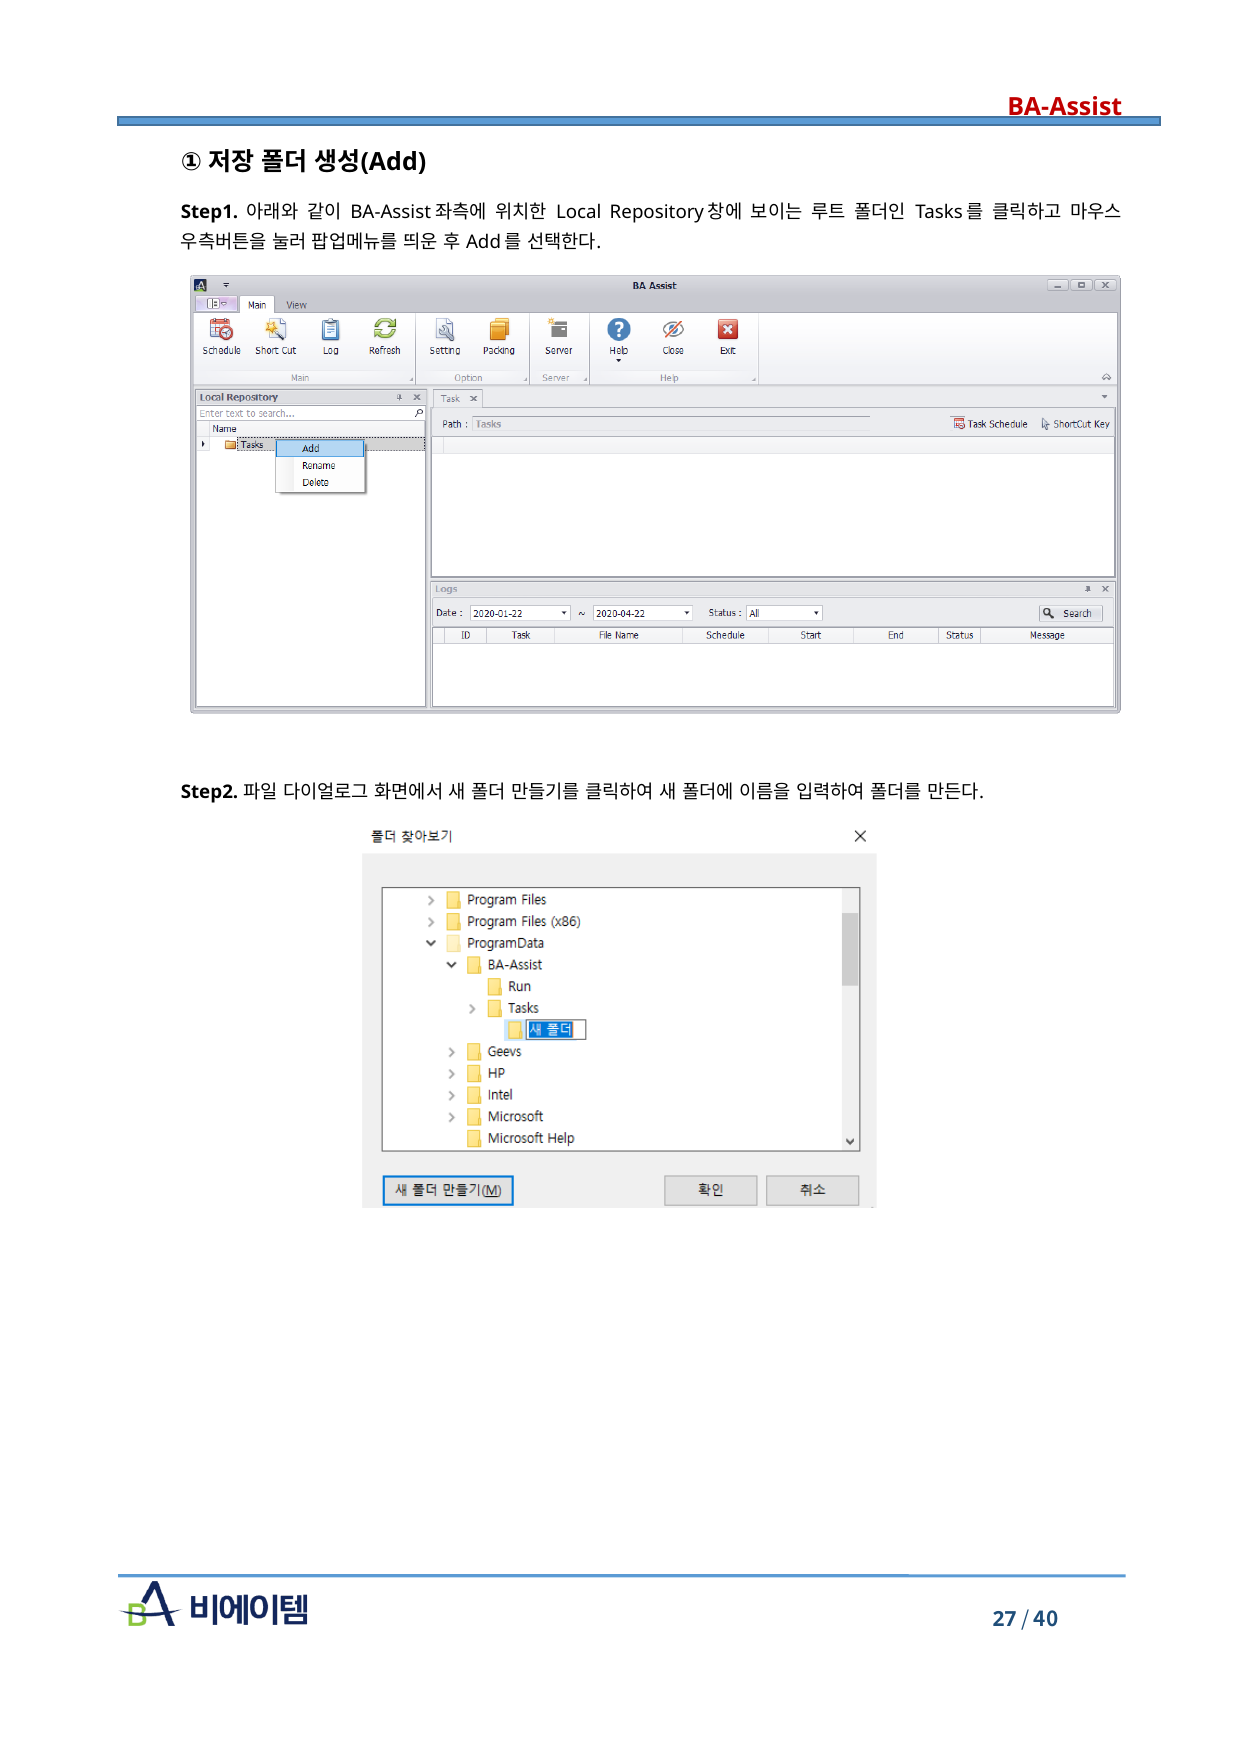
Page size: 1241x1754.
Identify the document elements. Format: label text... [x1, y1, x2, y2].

text Step2. 파일 다이얼로그 화면에서 새 폴더 만들기를 클릭하여 새 폴더에 이름을 입력하여 폴더를 만든다. [181, 777, 1122, 804]
picture [360, 822, 881, 1208]
picture [187, 272, 1123, 714]
picture [118, 1581, 308, 1626]
text Step1. 아래와 같이 BA-Assist좌측에 위치한 Local Repository창에 보이는 루트 폴더인 Tasks를 클릭하고 마우스 우측버튼을 눌러 팝업메뉴를 띄운 후 Add를 선택한다. [181, 197, 1122, 253]
subtitle ① 저장 폴더 생성(Add) [181, 141, 1122, 177]
